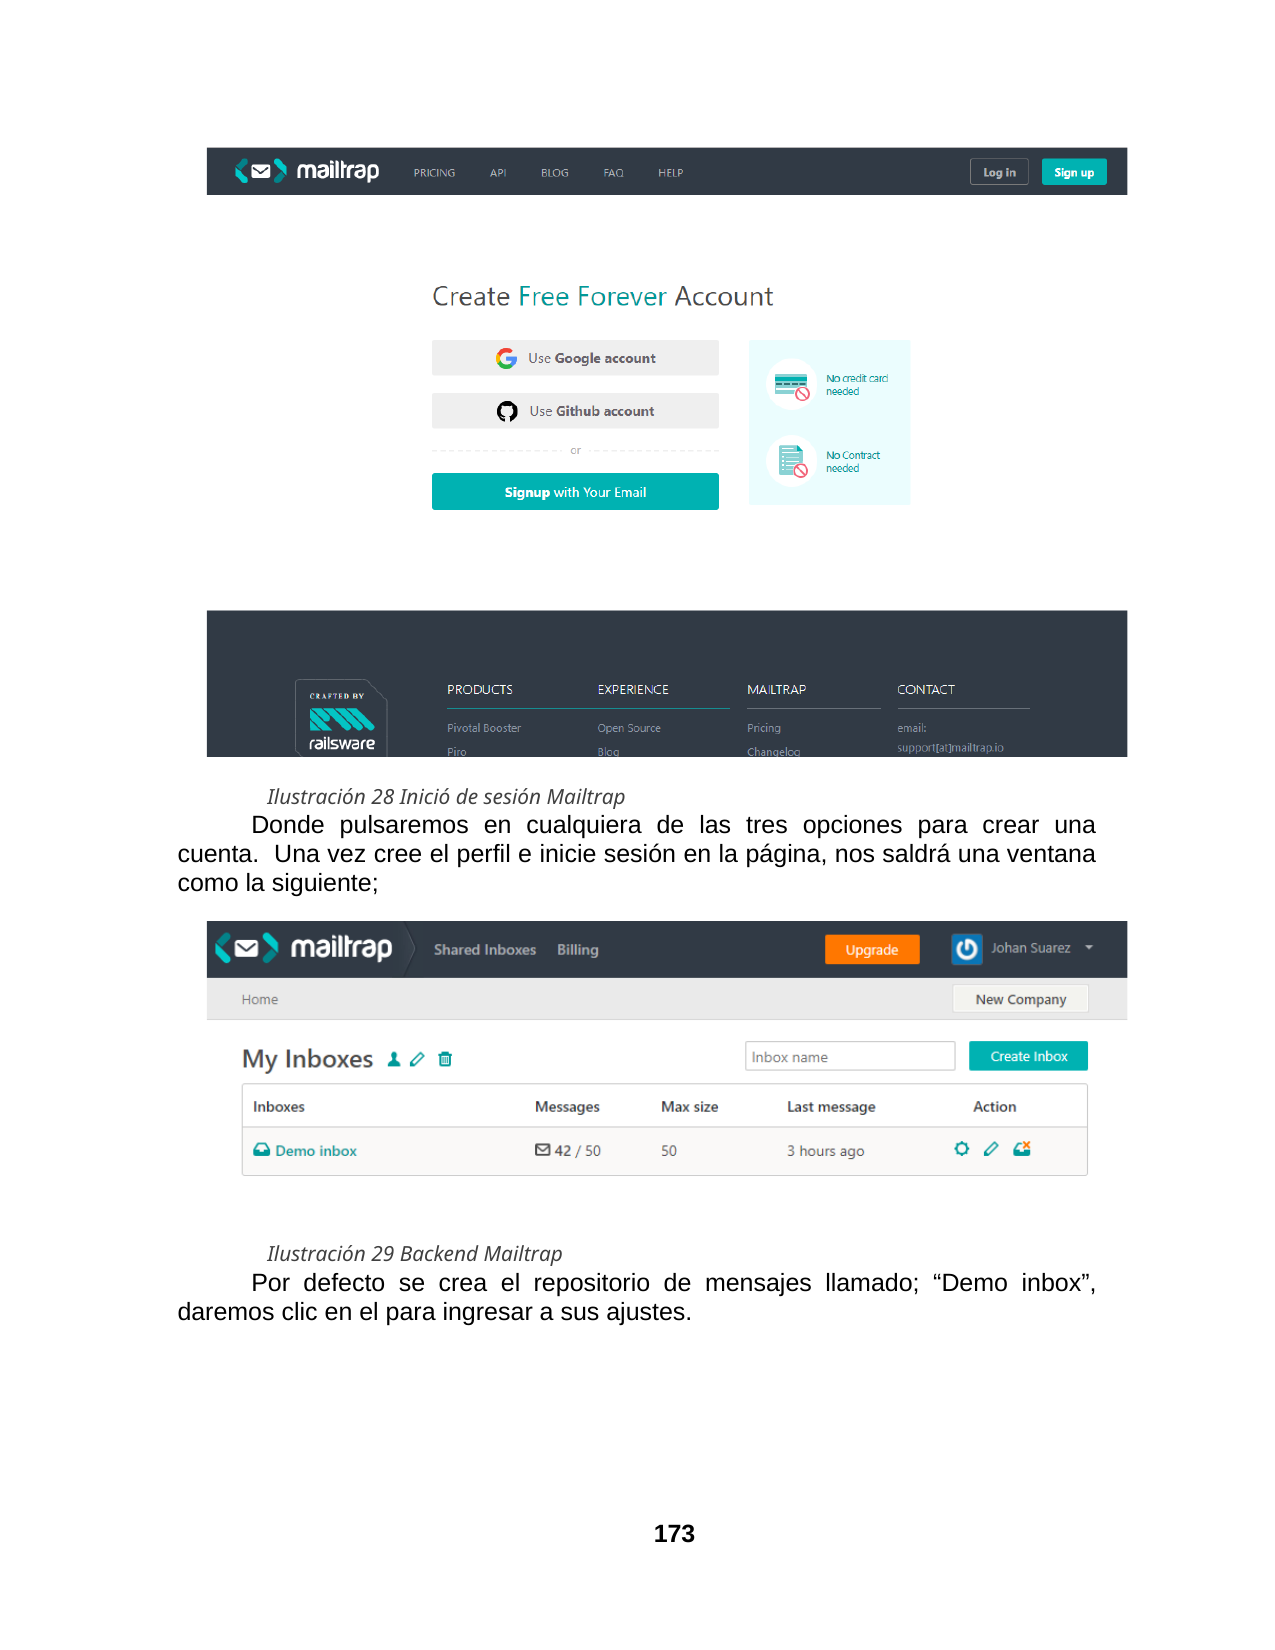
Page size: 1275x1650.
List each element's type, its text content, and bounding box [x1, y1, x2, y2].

picture [206, 147, 1128, 757]
picture [206, 921, 1128, 1215]
text Ilustración 28 Inició de sesión Mailtrap [267, 782, 1008, 810]
text Por defecto se crea el repositorio de mensajes llamado; “Demo inbox”, daremos clic en el para ingresar a sus ajustes. [177, 1268, 1098, 1325]
text Ilustración 29 Backend Mailtrap [267, 1239, 1008, 1268]
text Donde pulsaremos en cualquiera de las tres opciones para crear una cuenta. Una vez cree el perfil e inicie sesión en la página, nos saldrá una ventana como la siguiente; [177, 810, 1098, 896]
